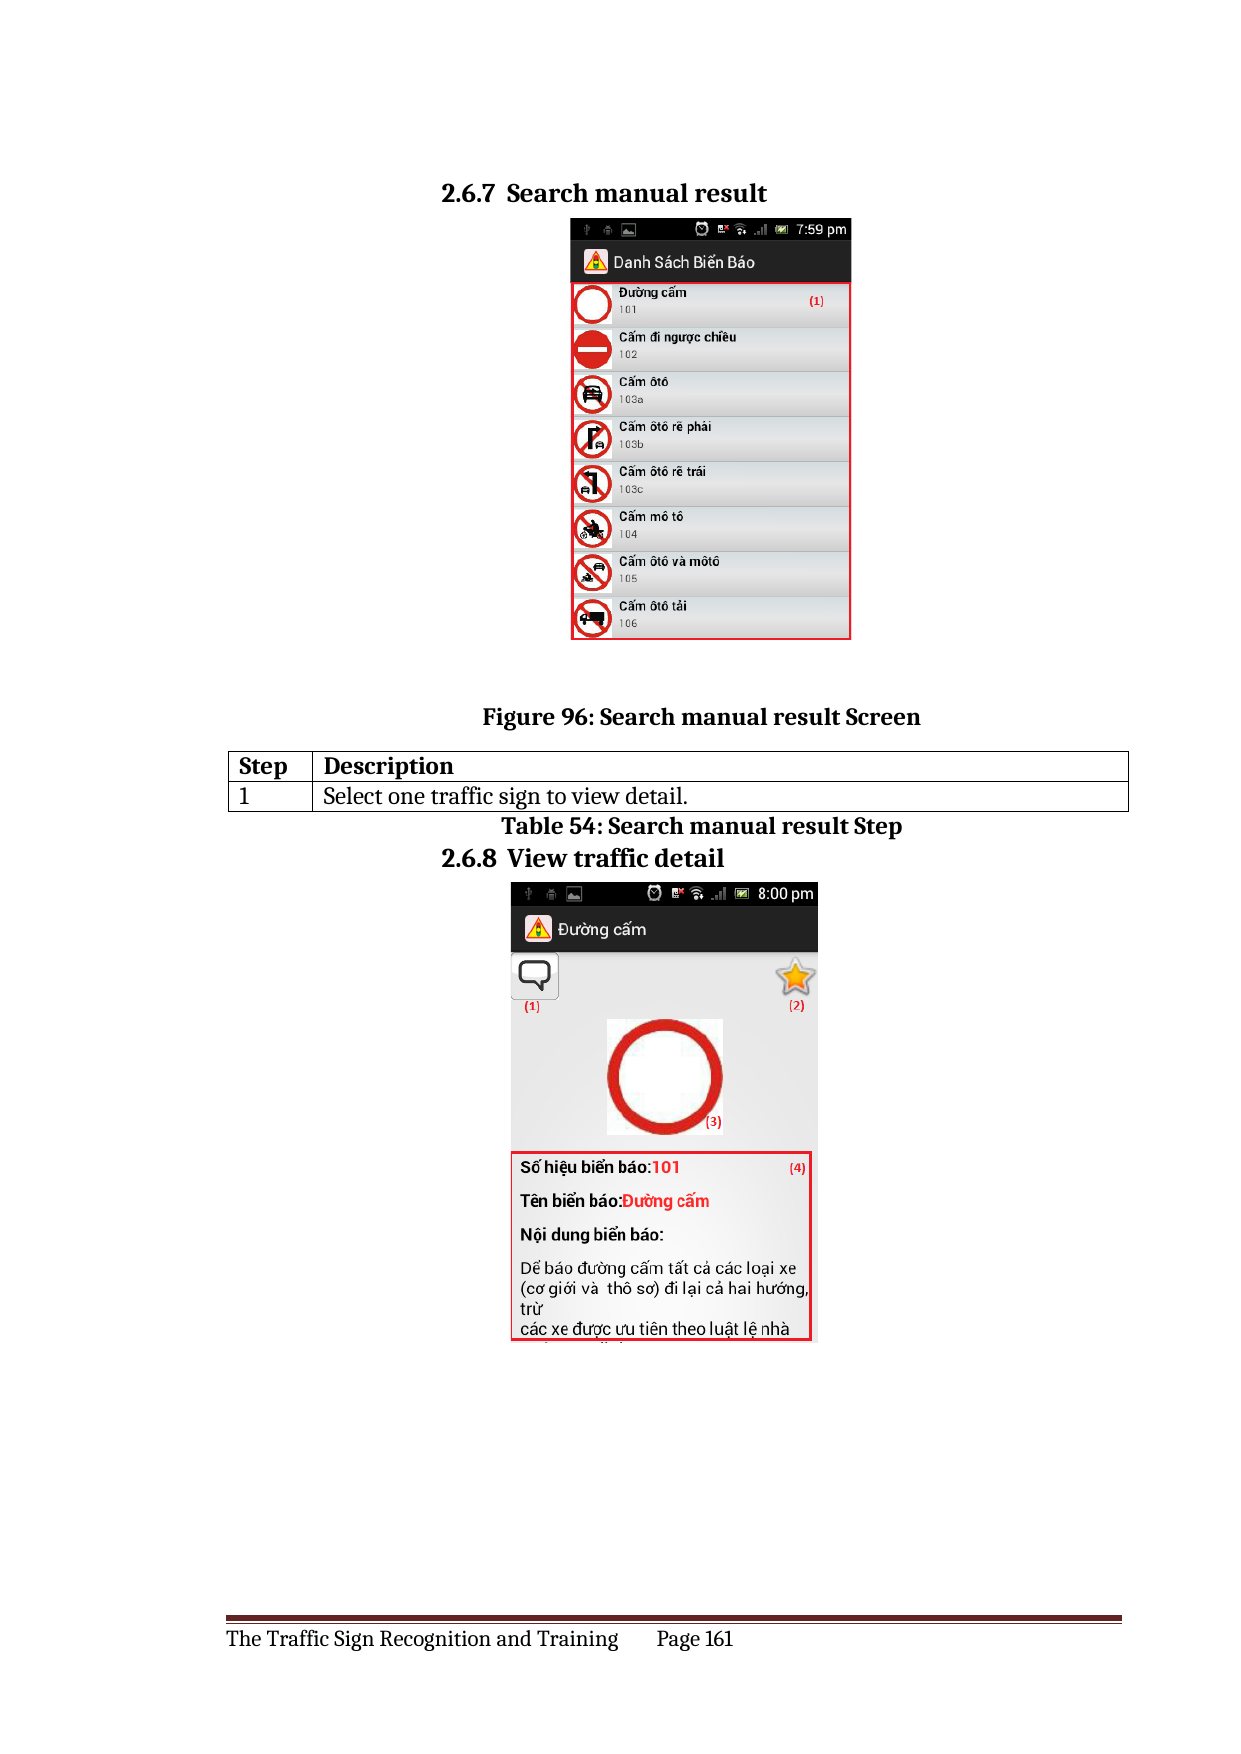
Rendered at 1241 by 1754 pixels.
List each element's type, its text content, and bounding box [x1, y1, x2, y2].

list Table 54: Search manual result Step [282, 812, 1122, 840]
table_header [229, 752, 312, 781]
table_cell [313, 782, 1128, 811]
subtitle View traffic detail [441, 843, 1122, 874]
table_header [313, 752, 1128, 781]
picture [570, 218, 852, 640]
picture [510, 882, 818, 1343]
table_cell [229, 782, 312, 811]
subtitle Search manual result [441, 178, 1122, 209]
list Figure 96: Search manual result Screen [282, 703, 1122, 732]
